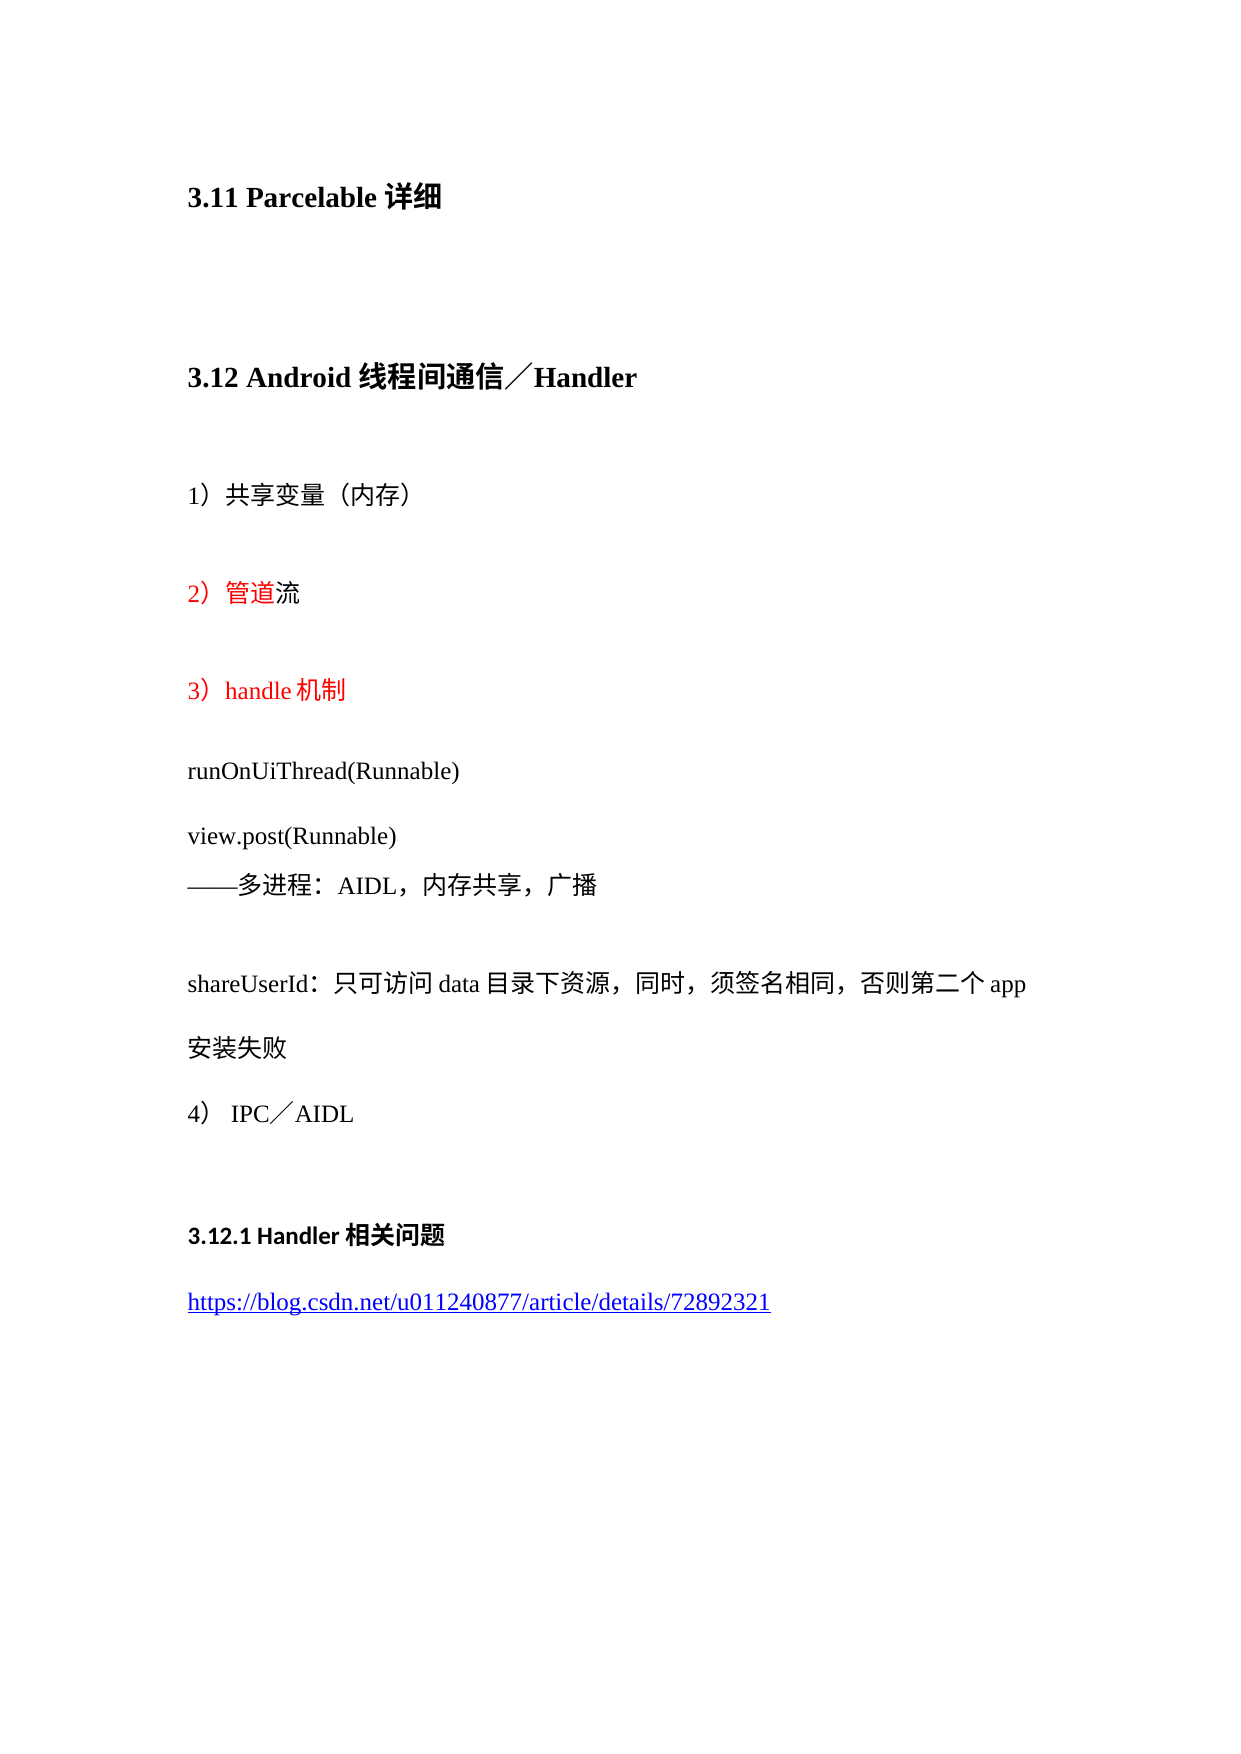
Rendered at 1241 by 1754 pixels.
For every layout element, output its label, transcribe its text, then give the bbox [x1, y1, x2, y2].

text view.post(Runnable) [187, 819, 1053, 851]
subtitle 3.11 Parcelable 详细 [187, 162, 1053, 227]
text 2）管道流 [187, 559, 1053, 624]
text 1）共享变量（内存） [187, 461, 1053, 526]
text 4） IPC／AIDL [187, 1079, 1053, 1144]
text runOnUiThread(Runnable) [187, 754, 1053, 786]
text https://blog.csdn.net/u011240877/article/details/72892321 [187, 1285, 1053, 1317]
text shareUserId：只可访问data目录下资源，同时，须签名相同，否则第二个app安装失败 [187, 949, 1053, 1079]
text 3）handle机制 [187, 656, 1053, 721]
subtitle 3.12 Android 线程间通信／Handler [187, 342, 1053, 407]
text ——多进程：AIDL，内存共享，广播 [187, 851, 1053, 916]
subtitle 3.12.1 Handler相关问题 [187, 1201, 1053, 1266]
